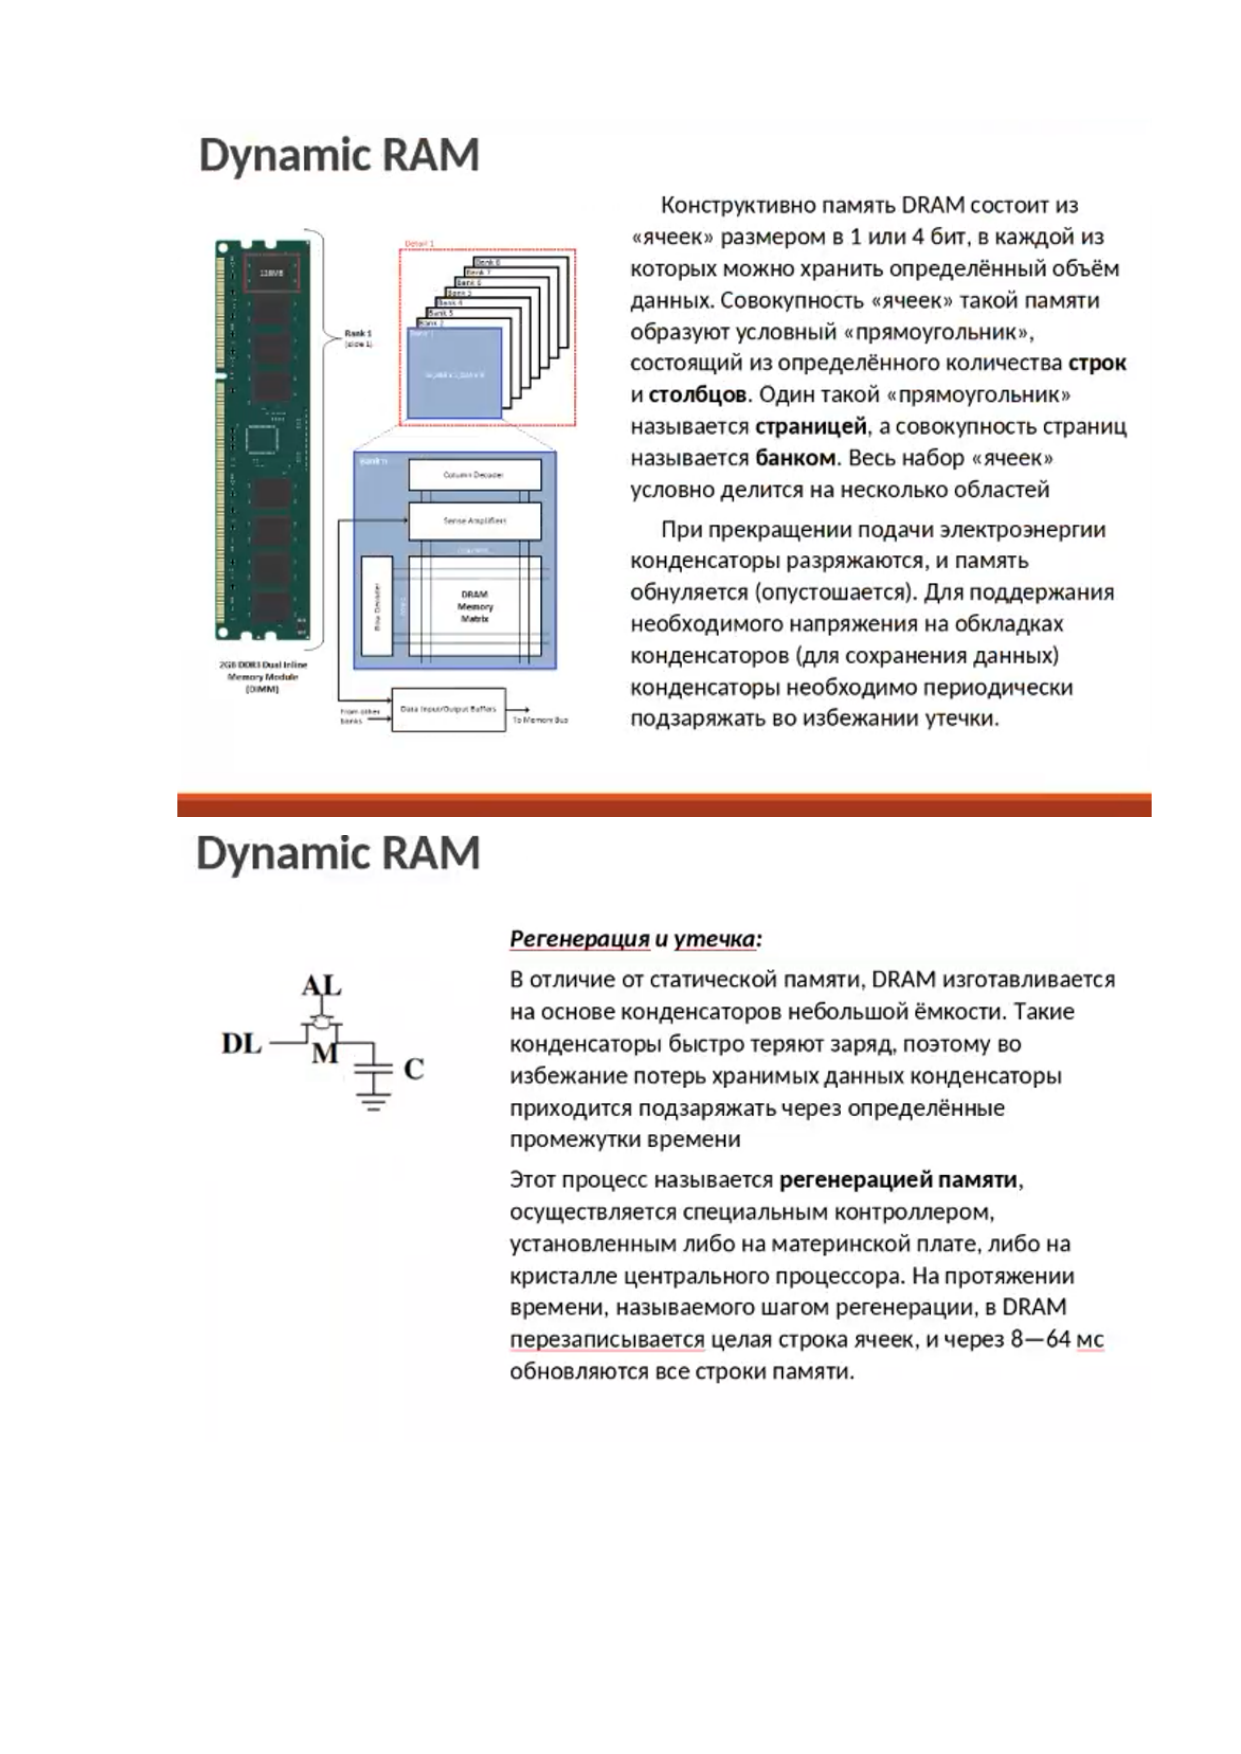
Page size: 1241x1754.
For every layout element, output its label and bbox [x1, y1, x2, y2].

picture [177, 118, 1152, 817]
picture [177, 835, 1152, 1442]
